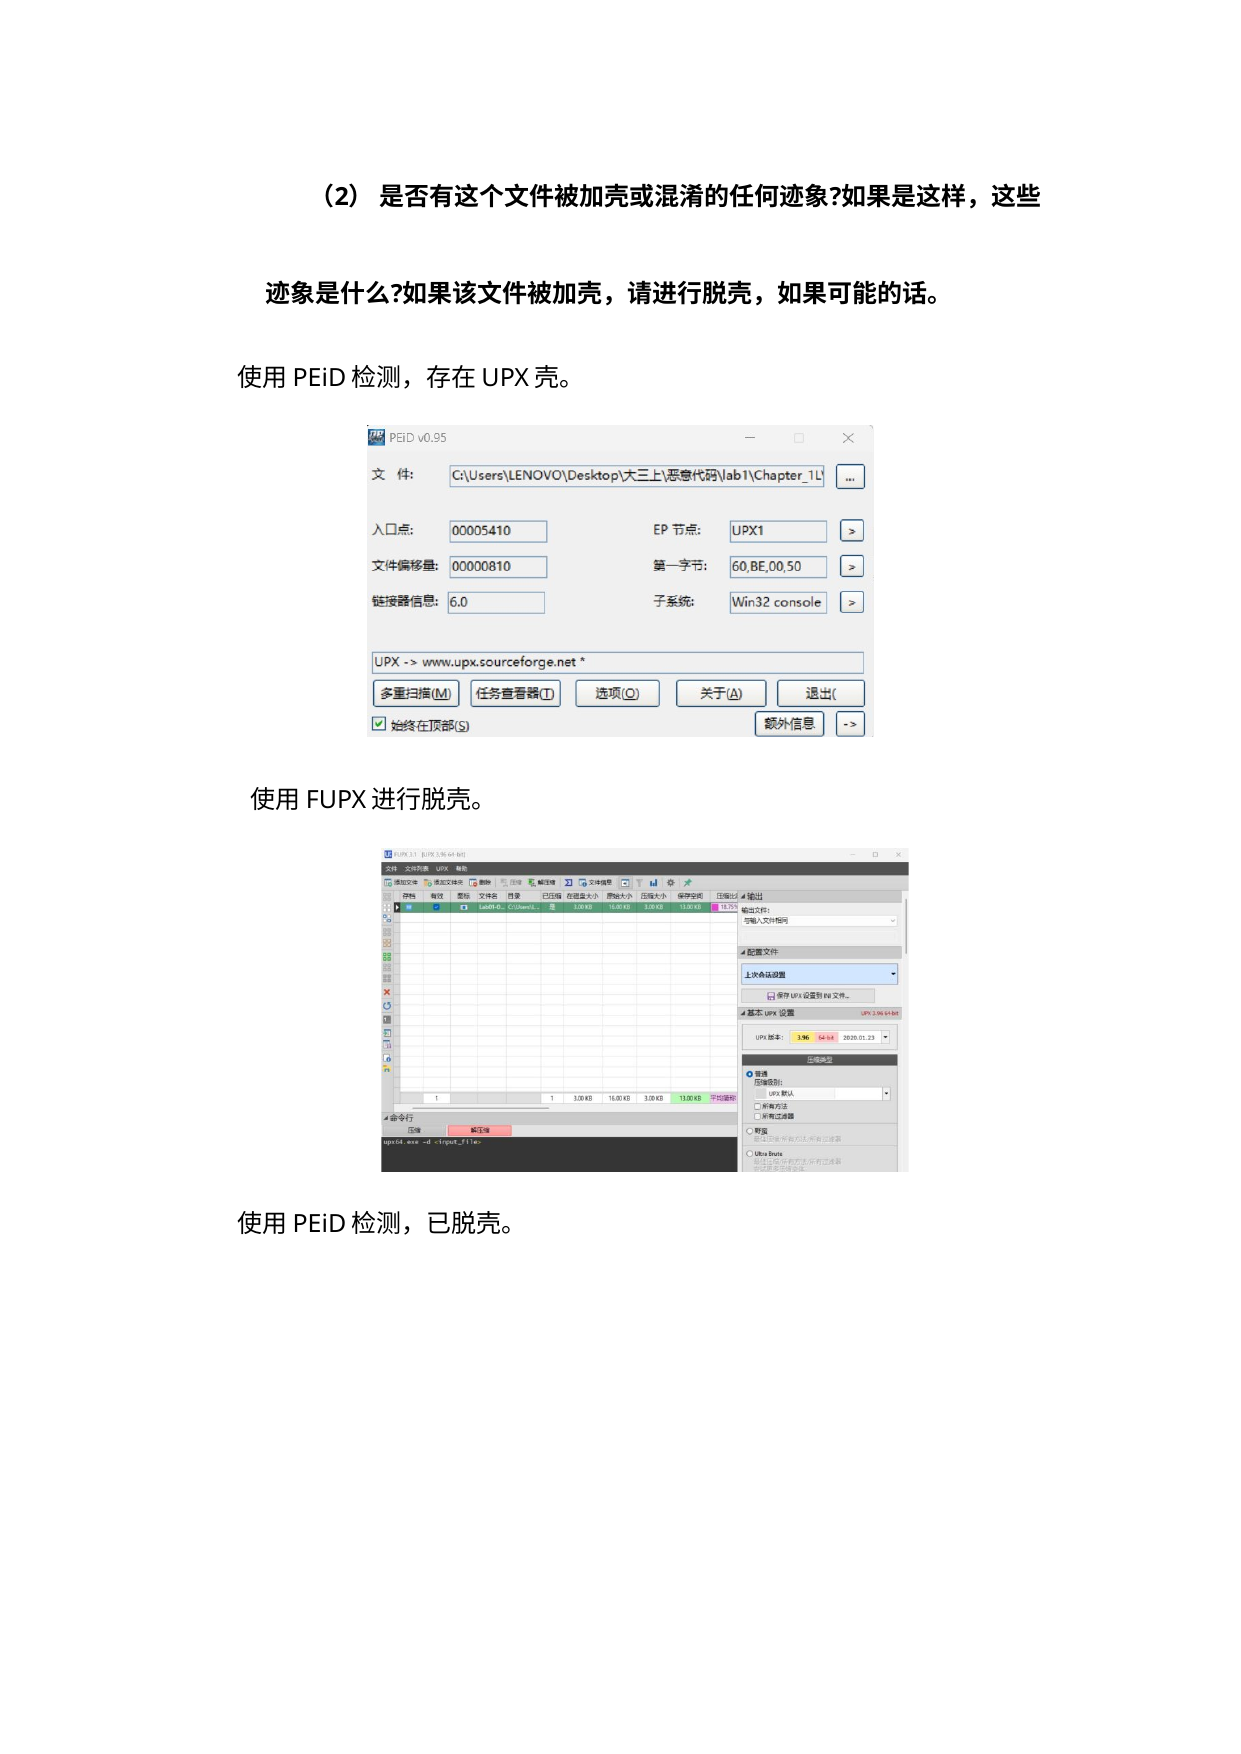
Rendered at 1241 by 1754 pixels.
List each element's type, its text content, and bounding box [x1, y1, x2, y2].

list 使用PEiD检测，已脱壳。 [187, 1189, 1053, 1254]
list 是否有这个文件被加壳或混淆的任何迹象?如果是这样，这些迹象是什么?如果该文件被加壳，请进行脱壳，如果可能的话。 [266, 162, 1053, 324]
picture [381, 848, 909, 1172]
picture [367, 425, 874, 737]
list 使用PEiD检测，存在UPX壳。 [187, 343, 1053, 408]
list 使用FUPX进行脱壳。 [187, 766, 1053, 831]
